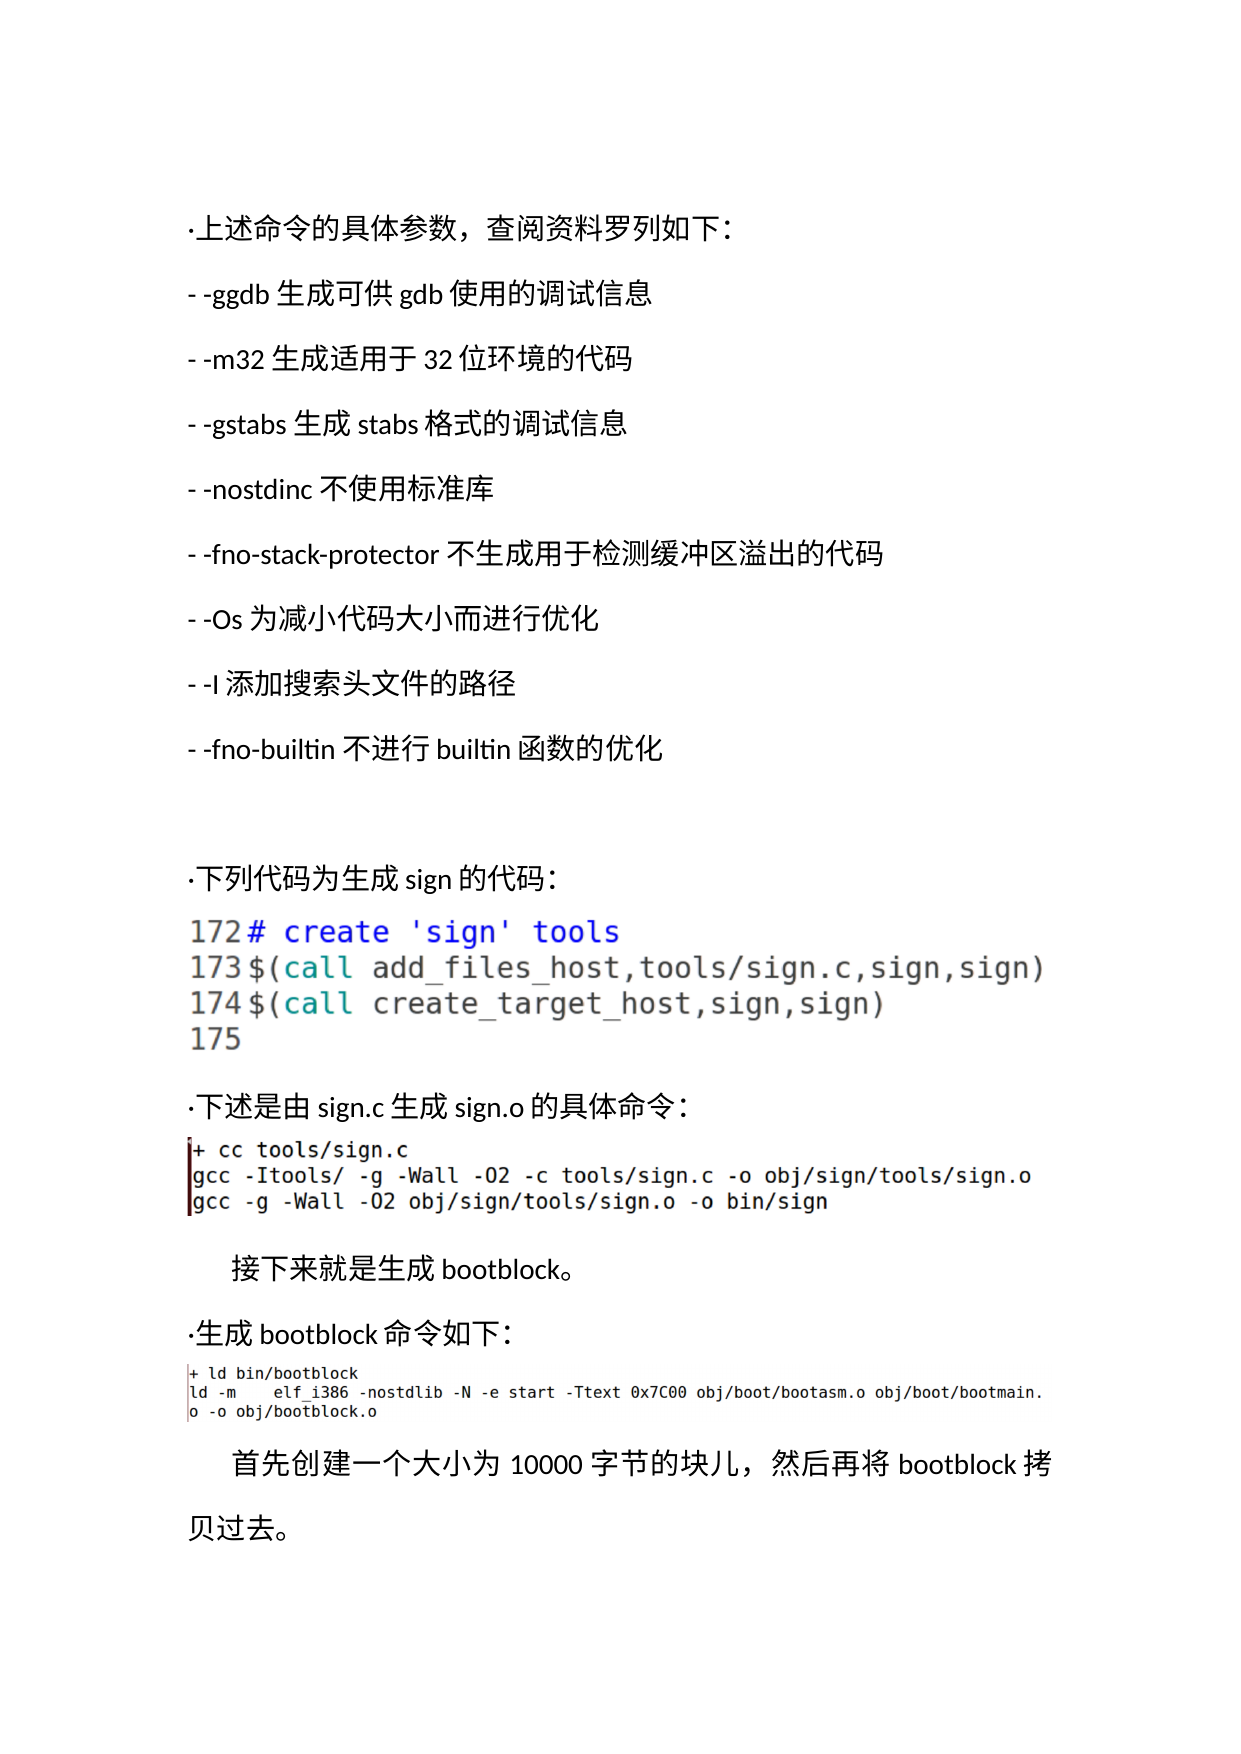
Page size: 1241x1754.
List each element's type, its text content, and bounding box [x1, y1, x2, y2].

picture [187, 909, 1052, 1057]
list 首先创建一个大小为10000字节的块儿，然后再将bootblock拷贝过去。 [187, 1429, 1053, 1559]
list ·下述是由sign.c生成sign.o的具体命令： [187, 1072, 1053, 1137]
list ·生成bootblock命令如下： [187, 1299, 1053, 1364]
list - -fno-builtin 不进行builtin函数的优化 [187, 714, 1053, 779]
list - -I添加搜索头文件的路径 [187, 649, 1053, 714]
list - -fno-stack-protector 不生成用于检测缓冲区溢出的代码 [187, 519, 1053, 584]
list - -gstabs 生成stabs格式的调试信息 [187, 389, 1053, 454]
list - -ggdb 生成可供gdb使用的调试信息 [187, 259, 1053, 324]
picture [187, 1137, 1052, 1216]
list - -nostdinc 不使用标准库 [187, 454, 1053, 519]
list 接下来就是生成bootblock。 [187, 1234, 1053, 1299]
picture [187, 1364, 1052, 1422]
list ·下列代码为生成sign的代码： [187, 844, 1053, 909]
list - -m32 生成适用于32位环境的代码 [187, 324, 1053, 389]
list ·上述命令的具体参数，查阅资料罗列如下： [187, 194, 1053, 259]
list - -Os 为减小代码大小而进行优化 [187, 584, 1053, 649]
